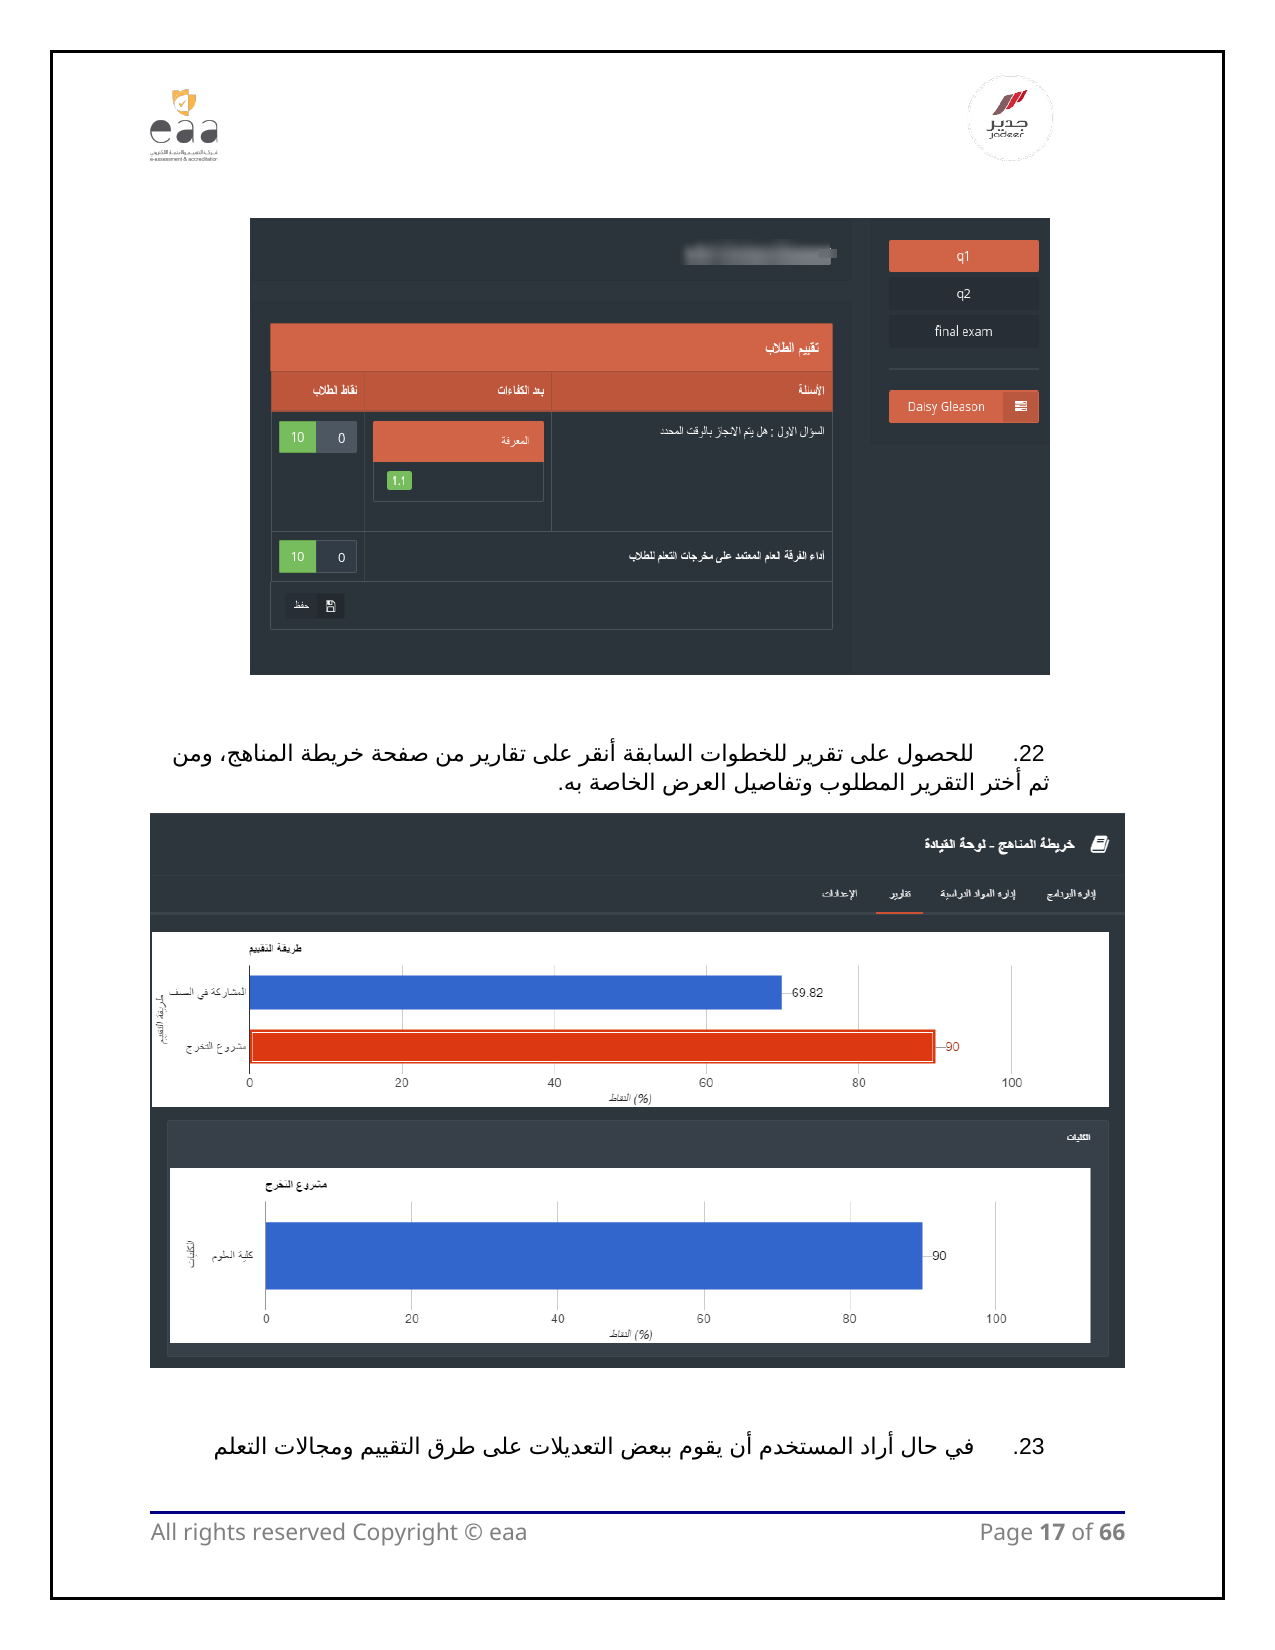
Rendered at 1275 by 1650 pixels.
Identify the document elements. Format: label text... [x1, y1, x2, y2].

picture [967, 75, 1054, 161]
picture [250, 218, 1050, 675]
picture [150, 813, 1125, 1368]
picture [150, 89, 218, 161]
list للحصول على تقرير للخطوات السابقة أنقر على تقارير من صفحة خريطة المناهج، ومن ثم أختر التقرير المطلوب وتفاصيل العرض الخاصة به. [150, 740, 1050, 795]
